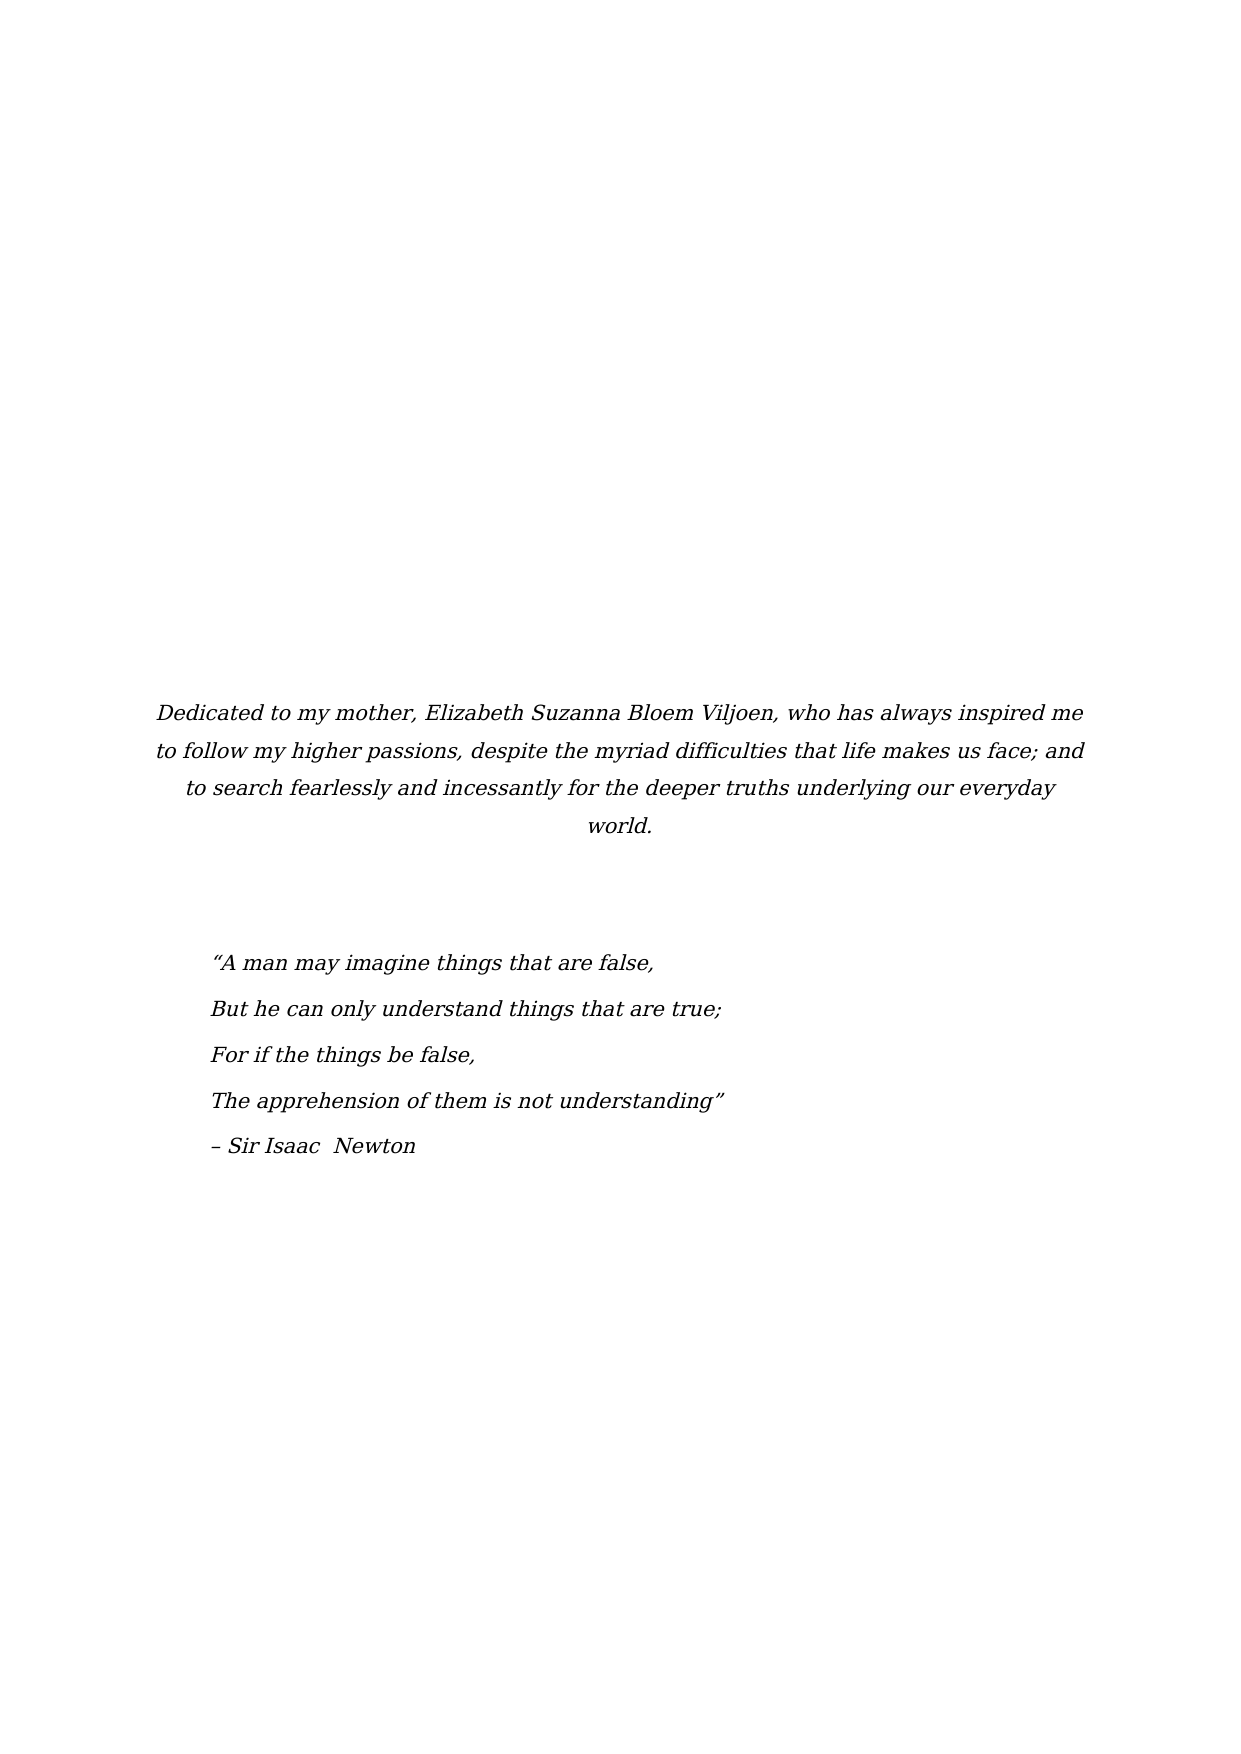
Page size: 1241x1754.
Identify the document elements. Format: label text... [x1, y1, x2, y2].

text “A man may imagine things that are false, [209, 950, 1031, 975]
text The apprehension of them is not understanding” [209, 1087, 1031, 1112]
text But he can only understand things that are true; [209, 996, 1031, 1021]
text – Sir Isaac Newton [209, 1133, 1031, 1158]
text For if the things be false, [209, 1042, 1031, 1067]
text Dedicated to my mother, Elizabeth Suzanna Bloem Viljoen, who has always inspired me to follow my higher passions, despite the myriad difficulties that life makes us face; and to search fearlessly and incessantly for the deeper truths underlying our everyday world. [150, 700, 1090, 837]
